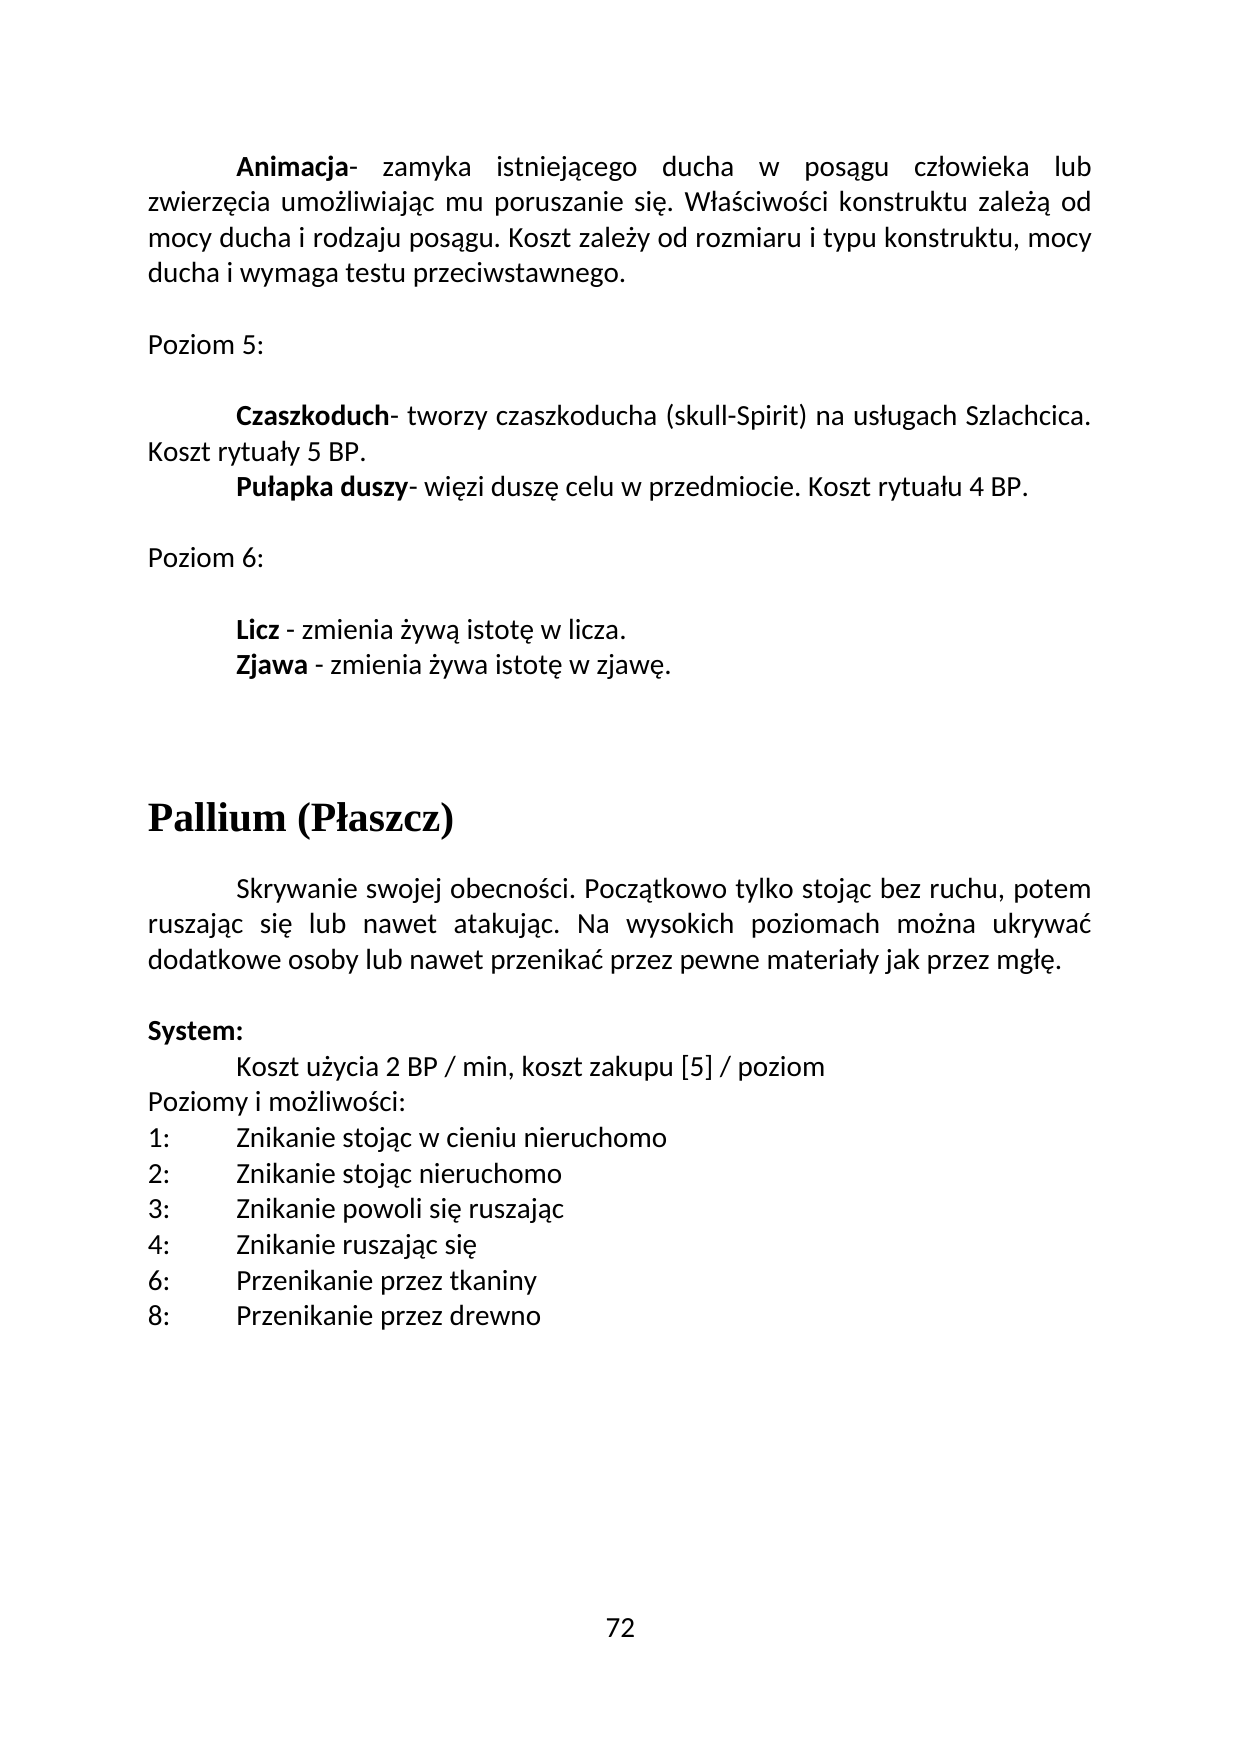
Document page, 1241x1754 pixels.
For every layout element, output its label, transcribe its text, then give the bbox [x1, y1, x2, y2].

text 8: Przenikanie przez drewno [148, 1297, 1093, 1333]
text Poziom 5: [148, 326, 1093, 361]
text Pułapka duszy- więzi duszę celu w przedmiocie. Koszt rytuału 4 BP. [148, 468, 1093, 504]
text Zjawa - zmienia żywa istotę w zjawę. [148, 646, 1093, 682]
text 2: Znikanie stojąc nieruchomo [148, 1155, 1093, 1190]
subtitle Pallium (Płaszcz) [148, 793, 1093, 841]
text Licz - zmienia żywą istotę w licza. [148, 611, 1093, 646]
text 4: Znikanie ruszając się [148, 1226, 1093, 1262]
text 6: Przenikanie przez tkaniny [148, 1262, 1093, 1297]
text Skrywanie swojej obecności. Początkowo tylko stojąc bez ruchu, potem ruszając się lub nawet atakując. Na wysokich poziomach można ukrywać dodatkowe osoby lub nawet przenikać przez pewne materiały jak przez mgłę. [148, 870, 1093, 977]
text System: [148, 1012, 1093, 1048]
text Koszt użycia 2 BP / min, koszt zakupu [5] / poziom [148, 1048, 1093, 1083]
text Animacja- zamyka istniejącego ducha w posągu człowieka lub zwierzęcia umożliwiając mu poruszanie się. Właściwości konstruktu zależą od mocy ducha i rodzaju posągu. Koszt zależy od rozmiaru i typu konstruktu, mocy ducha i wymaga testu przeciwstawnego. [148, 148, 1093, 290]
text 1: Znikanie stojąc w cieniu nieruchomo [148, 1119, 1093, 1155]
text Czaszkoduch- tworzy czaszkoducha (skull-Spirit) na usługach Szlachcica. Koszt rytuały 5 BP. [148, 397, 1093, 468]
text Poziom 6: [148, 539, 1093, 575]
text 3: Znikanie powoli się ruszając [148, 1190, 1093, 1226]
text Poziomy i możliwości: [148, 1083, 1093, 1119]
